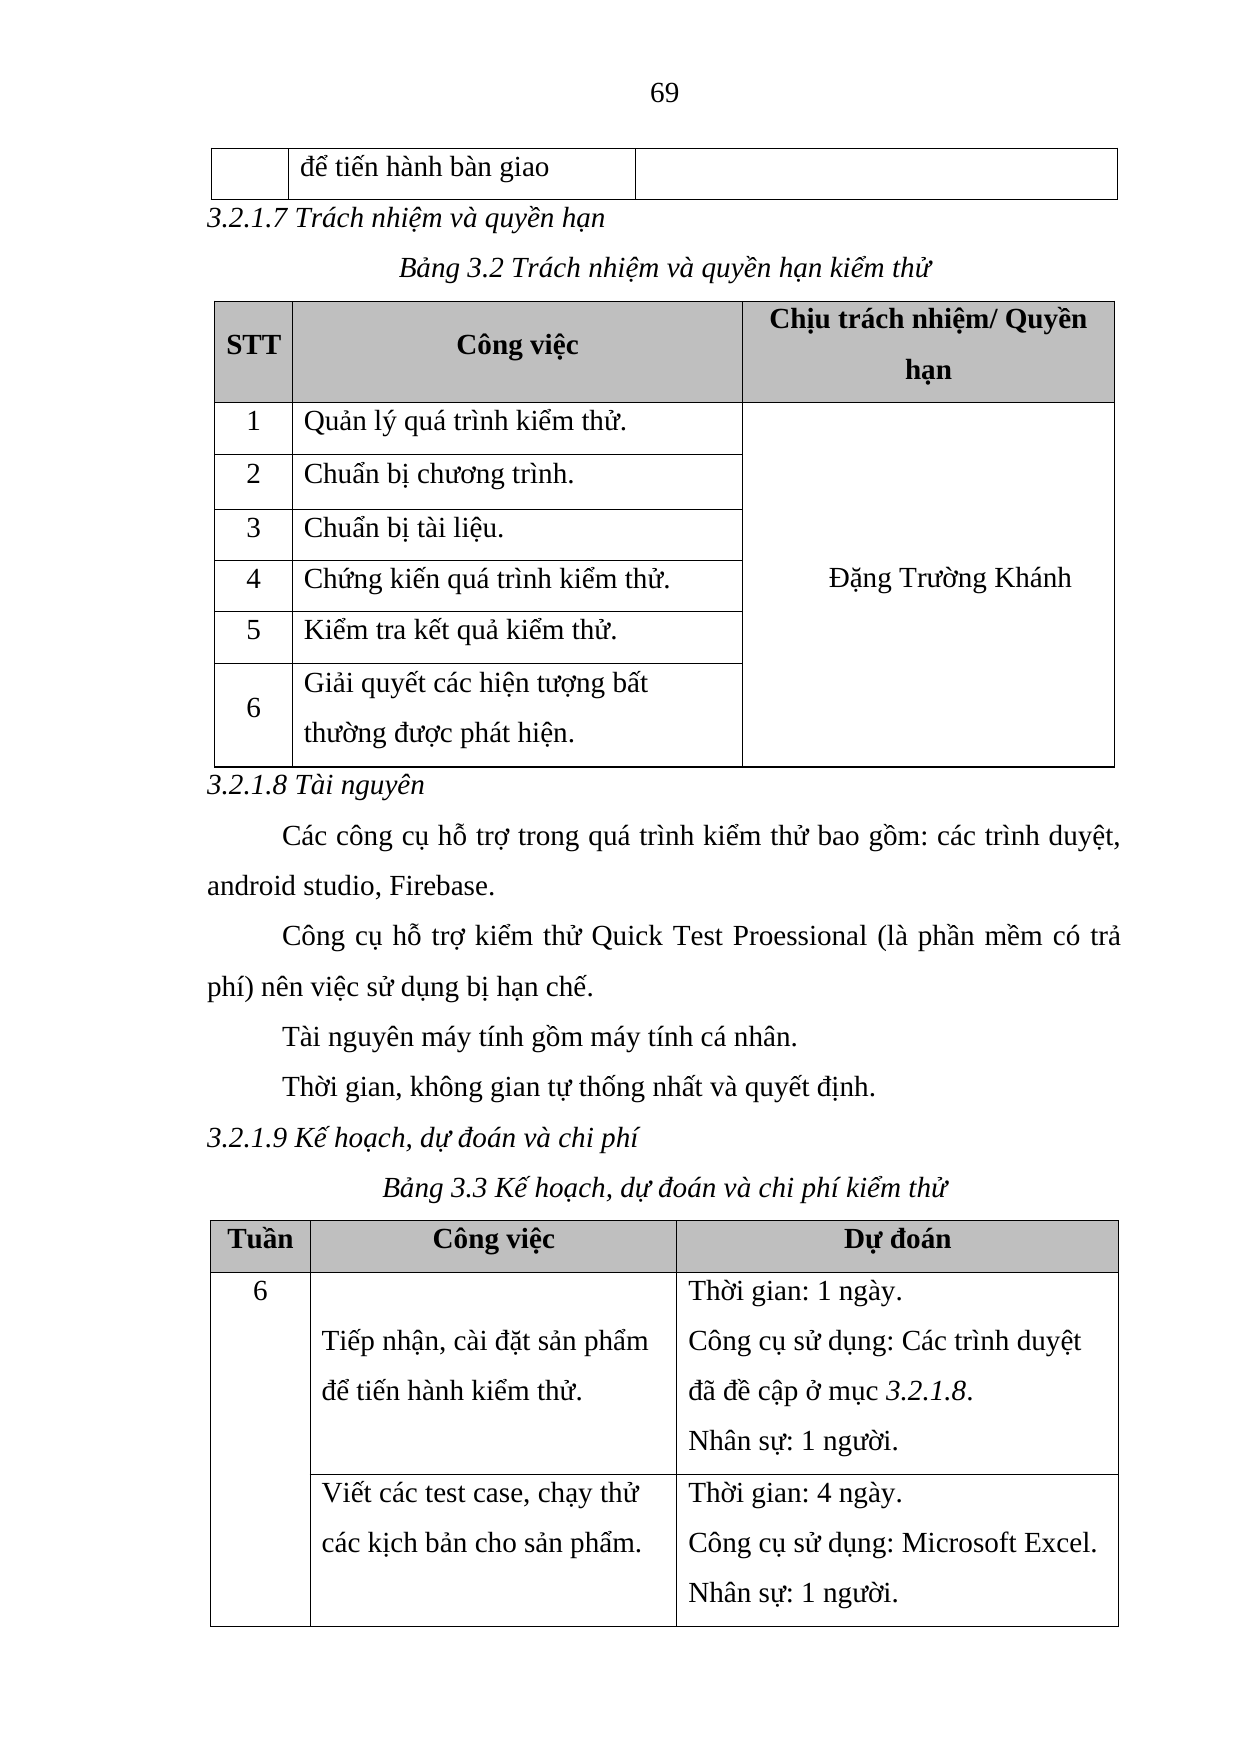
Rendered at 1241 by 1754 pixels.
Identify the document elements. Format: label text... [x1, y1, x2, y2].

text Bảng 3.2 Trách nhiệm và quyền hạn kiểm thử [207, 250, 1122, 284]
text Tài nguyên máy tính gồm máy tính cá nhân. [207, 1019, 1122, 1053]
subtitle 3.2.1.8 Tài nguyên [207, 767, 1122, 801]
table_cell 4 [212, 149, 288, 199]
table_header Dự đoán [677, 1221, 1118, 1272]
subtitle 3.2.1.9 Kế hoạch, dự đoán và chi phí [207, 1120, 1122, 1153]
text Bảng 3.3 Kế hoạch, dự đoán và chi phí kiểm thử [207, 1170, 1122, 1203]
table_cell Thời gian: 4 ngày. Công cụ sử dụng: Microsoft Excel. Nhân sự: 1 người. [677, 1475, 1118, 1626]
text Công cụ hỗ trợ kiểm thử Quick Test Proessional (là phần mềm có trả phí) nên việc sử dụng bị hạn chế. [207, 918, 1122, 1002]
table_cell [636, 149, 1117, 199]
table_cell Kiểm tra kết quả kiểm thử. [293, 612, 742, 662]
table_cell 5 [215, 612, 292, 662]
text Các công cụ hỗ trợ trong quá trình kiểm thử bao gồm: các trình duyệt, android studio, Firebase. [207, 818, 1122, 902]
table_header Tuần [211, 1221, 310, 1272]
table_cell Viết các test case, chạy thử các kịch bản cho sản phẩm. [311, 1475, 676, 1626]
table_cell 4 [215, 561, 292, 611]
table_cell Thời gian: 1 ngày. Công cụ sử dụng: Các trình duyệt đã đề cập ở mục 3.2.1.8. Nhân sự: 1 người. [677, 1273, 1118, 1474]
table_cell 2 [215, 455, 292, 509]
table_header Công việc [293, 302, 742, 402]
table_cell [289, 149, 635, 199]
table_cell 3 [215, 510, 292, 560]
table_header STT [215, 302, 292, 402]
table_header Chịu trách nhiệm/ Quyền hạn [743, 302, 1114, 402]
table_cell 1 [215, 403, 292, 453]
table_cell Chuẩn bị chương trình. [293, 455, 742, 509]
table_header Công việc [311, 1221, 676, 1272]
table_cell Đặng Trường Khánh [743, 403, 1114, 766]
table_cell Tiếp nhận, cài đặt sản phẩm để tiến hành kiểm thử. [311, 1273, 676, 1474]
table_cell Giải quyết các hiện tượng bất thường được phát hiện. [293, 664, 742, 766]
table_cell Chứng kiến quá trình kiểm thử. [293, 561, 742, 611]
table_cell Chuẩn bị tài liệu. [293, 510, 742, 560]
table_cell 6 [215, 664, 292, 766]
table_cell Quản lý quá trình kiểm thử. [293, 403, 742, 453]
text Thời gian, không gian tự thống nhất và quyết định. [207, 1069, 1122, 1103]
table_cell 6 [211, 1273, 310, 1626]
subtitle 3.2.1.7 Trách nhiệm và quyền hạn [207, 200, 1122, 233]
